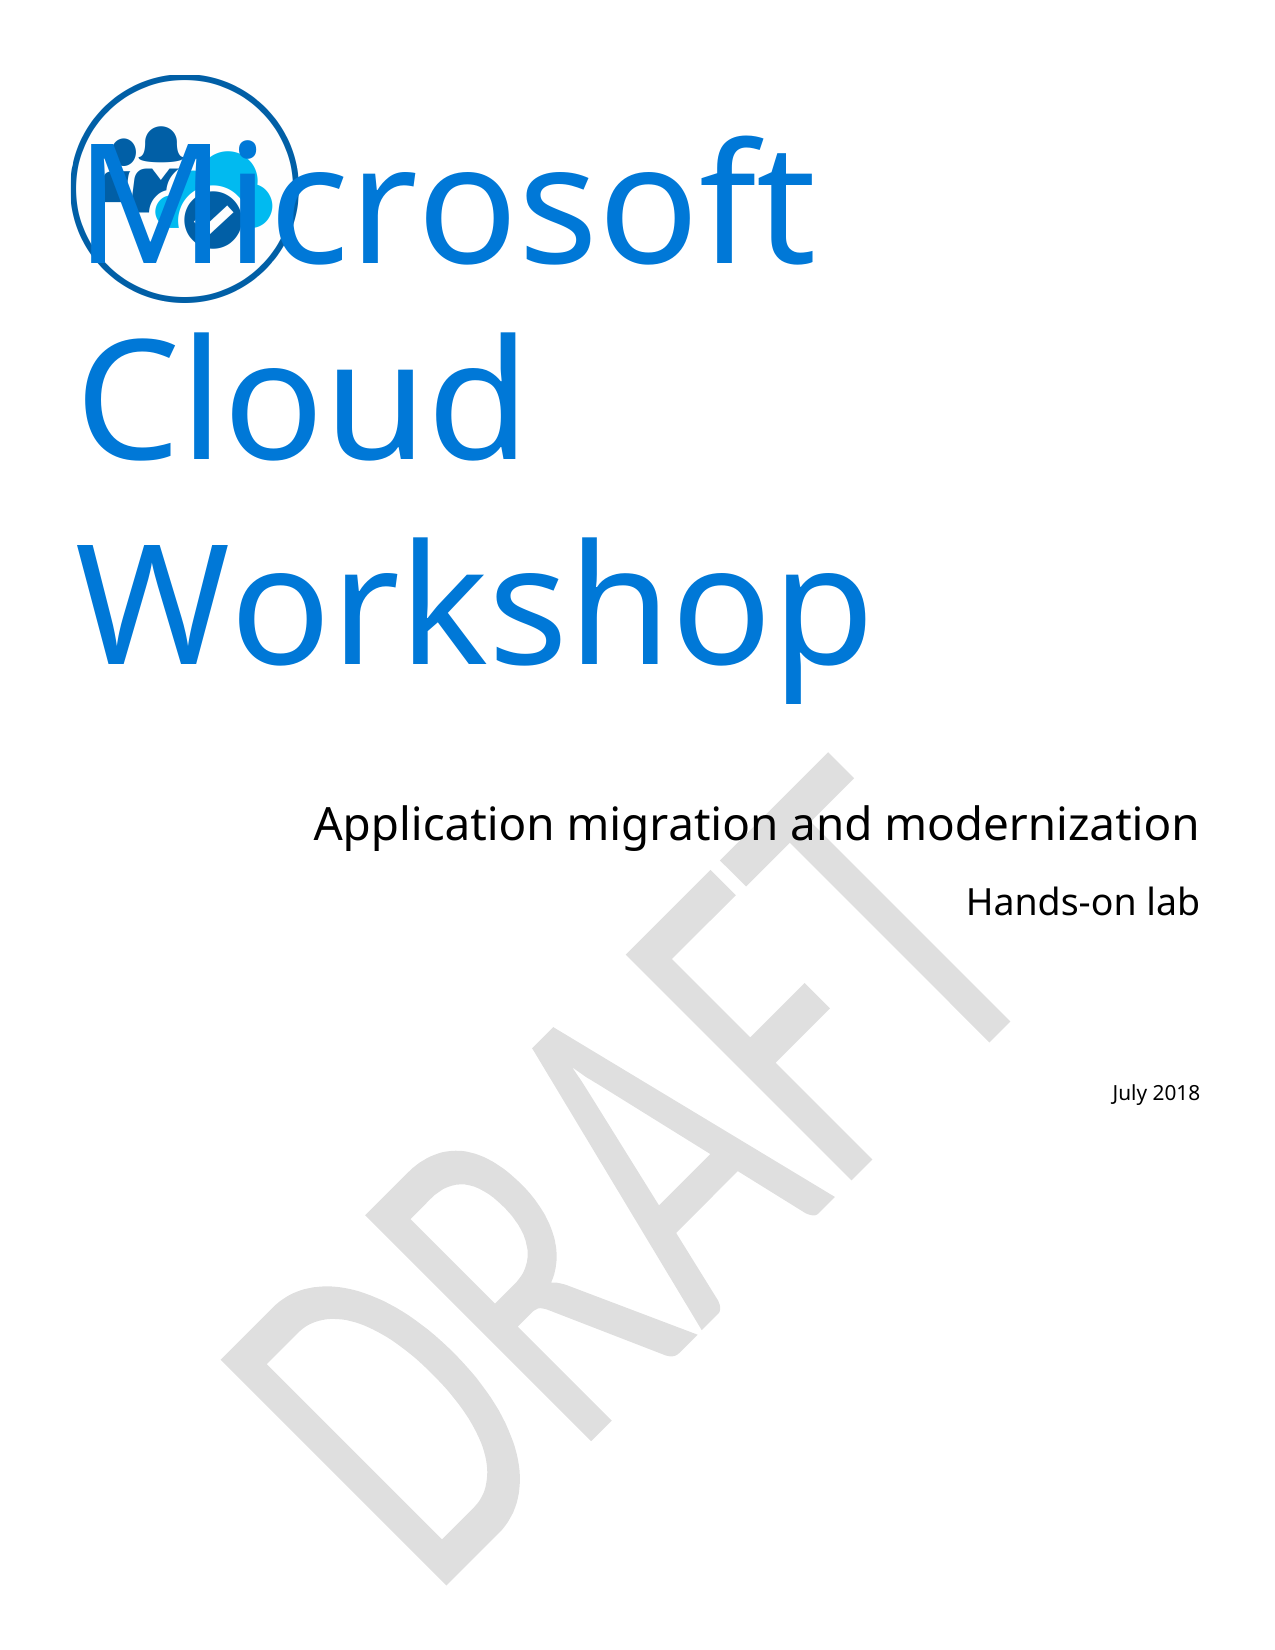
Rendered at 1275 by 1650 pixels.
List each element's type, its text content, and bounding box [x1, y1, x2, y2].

text Application migration and modernization [75, 791, 1200, 854]
text July 2018 [75, 1078, 1200, 1106]
picture [70, 75, 299, 303]
picture [293, 195, 299, 242]
text Hands-on lab [75, 875, 1200, 926]
